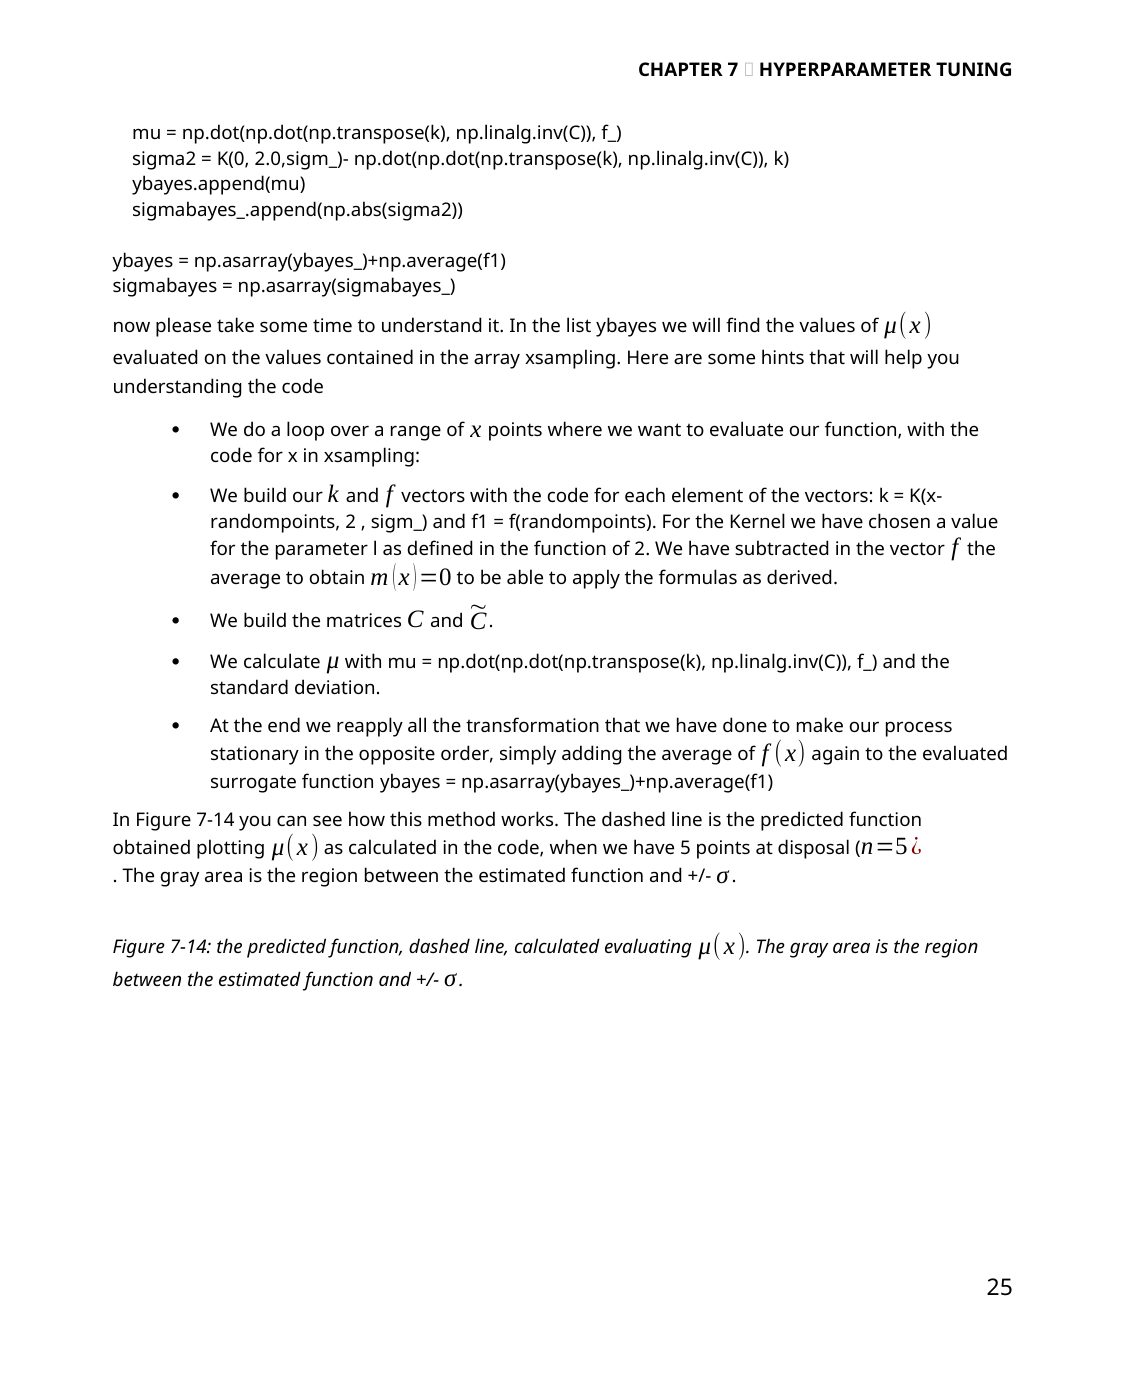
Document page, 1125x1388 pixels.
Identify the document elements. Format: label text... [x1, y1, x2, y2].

text ybayes.append(mu) [112, 170, 1012, 196]
text We calculate with mu = np.dot(np.dot(np.transpose(k), np.linalg.inv(C)), f_) and the standard deviation. [172, 647, 1012, 700]
text sigma2 = K(0, 2.0,sigm_)- np.dot(np.dot(np.transpose(k), np.linalg.inv(C)), k) [112, 145, 1012, 170]
text At the end we reapply all the transformation that we have done to make our process stationary in the opposite order, simply adding the average of again to the evaluated surrogate function ybayes = np.asarray(ybayes_)+np.average(f1) [172, 713, 1012, 794]
text We do a loop over a range of points where we want to evaluate our function, with the code for x in xsampling: [172, 415, 1012, 468]
text ybayes = np.asarray(ybayes_)+np.average(f1) [112, 247, 1012, 272]
text sigmabayes = np.asarray(sigmabayes_) [112, 272, 1012, 298]
text sigmabayes_.append(np.abs(sigma2)) [112, 196, 1012, 221]
text We build our and vectors with the code for each element of the vectors: k = K(x-randompoints, 2 , sigm_) and f1 = f(randompoints). For the Kernel we have chosen a value for the parameter l as defined in the function of 2. We have subtracted in the vector the average to obtain to be able to apply the formulas as derived. [172, 481, 1012, 592]
text We build the matrices and . [172, 605, 1012, 634]
text mu = np.dot(np.dot(np.transpose(k), np.linalg.inv(C)), f_) [112, 119, 1012, 145]
list In Figure 7-14 you can see how this method works. The dashed line is the predicted function obtained plotting as calculated in the code, when we have 5 points at disposal (. The gray area is the region between the estimated function and +/- . [112, 806, 922, 889]
text now please take some time to understand it. In the list ybayes we will find the values of evaluated on the values contained in the array xsampling. Here are some hints that will help you understanding the code [112, 310, 1012, 399]
text Figure 7-14: the predicted function, dashed line, calculated evaluating . The gray area is the region between the estimated function and +/- . [112, 931, 1012, 992]
